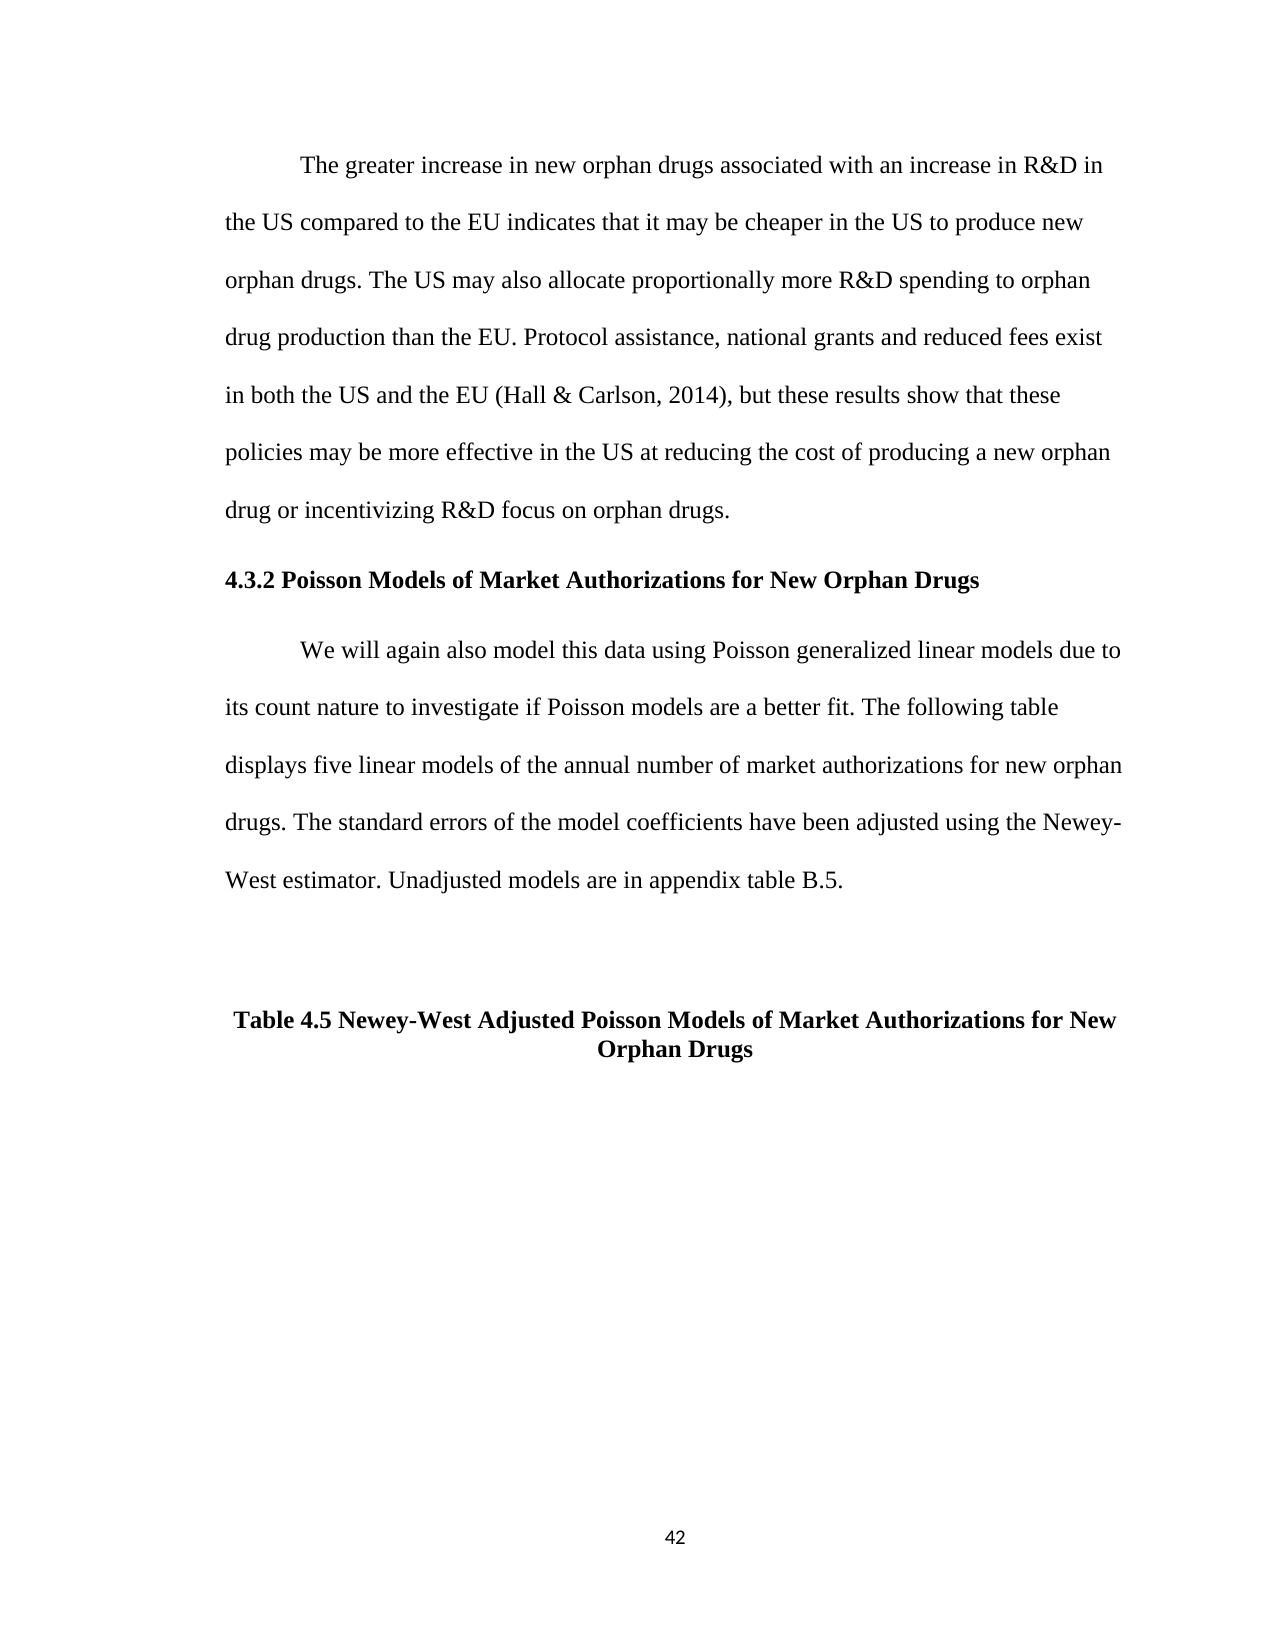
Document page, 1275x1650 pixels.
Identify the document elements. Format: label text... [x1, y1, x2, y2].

text The greater increase in new orphan drugs associated with an increase in R&D in the US compared to the EU indicates that it may be cheaper in the US to produce new orphan drugs. The US may also allocate proportionally more R&D spending to orphan drug production than the EU. Protocol assistance, national grants and reduced fees exist in both the US and the EU (Hall & Carlson, 2014), but these results show that these policies may be more effective in the US at reducing the cost of producing a new orphan drug or incentivizing R&D focus on orphan drugs. [225, 150, 1125, 524]
text We will again also model this data using Poisson generalized linear models due to its count nature to investigate if Poisson models are a better fit. The following table displays five linear models of the annual number of market authorizations for new orphan drugs. The standard errors of the model coefficients have been adjusted using the Newey-West estimator. Unadjusted models are in appendix table B.5. [225, 635, 1125, 894]
text Table 4.5 Newey-West Adjusted Poisson Models of Market Authorizations for New Orphan Drugs [225, 1005, 1125, 1062]
text 4.3.2 Poisson Models of Market Authorizations for New Orphan Drugs [225, 565, 1125, 594]
